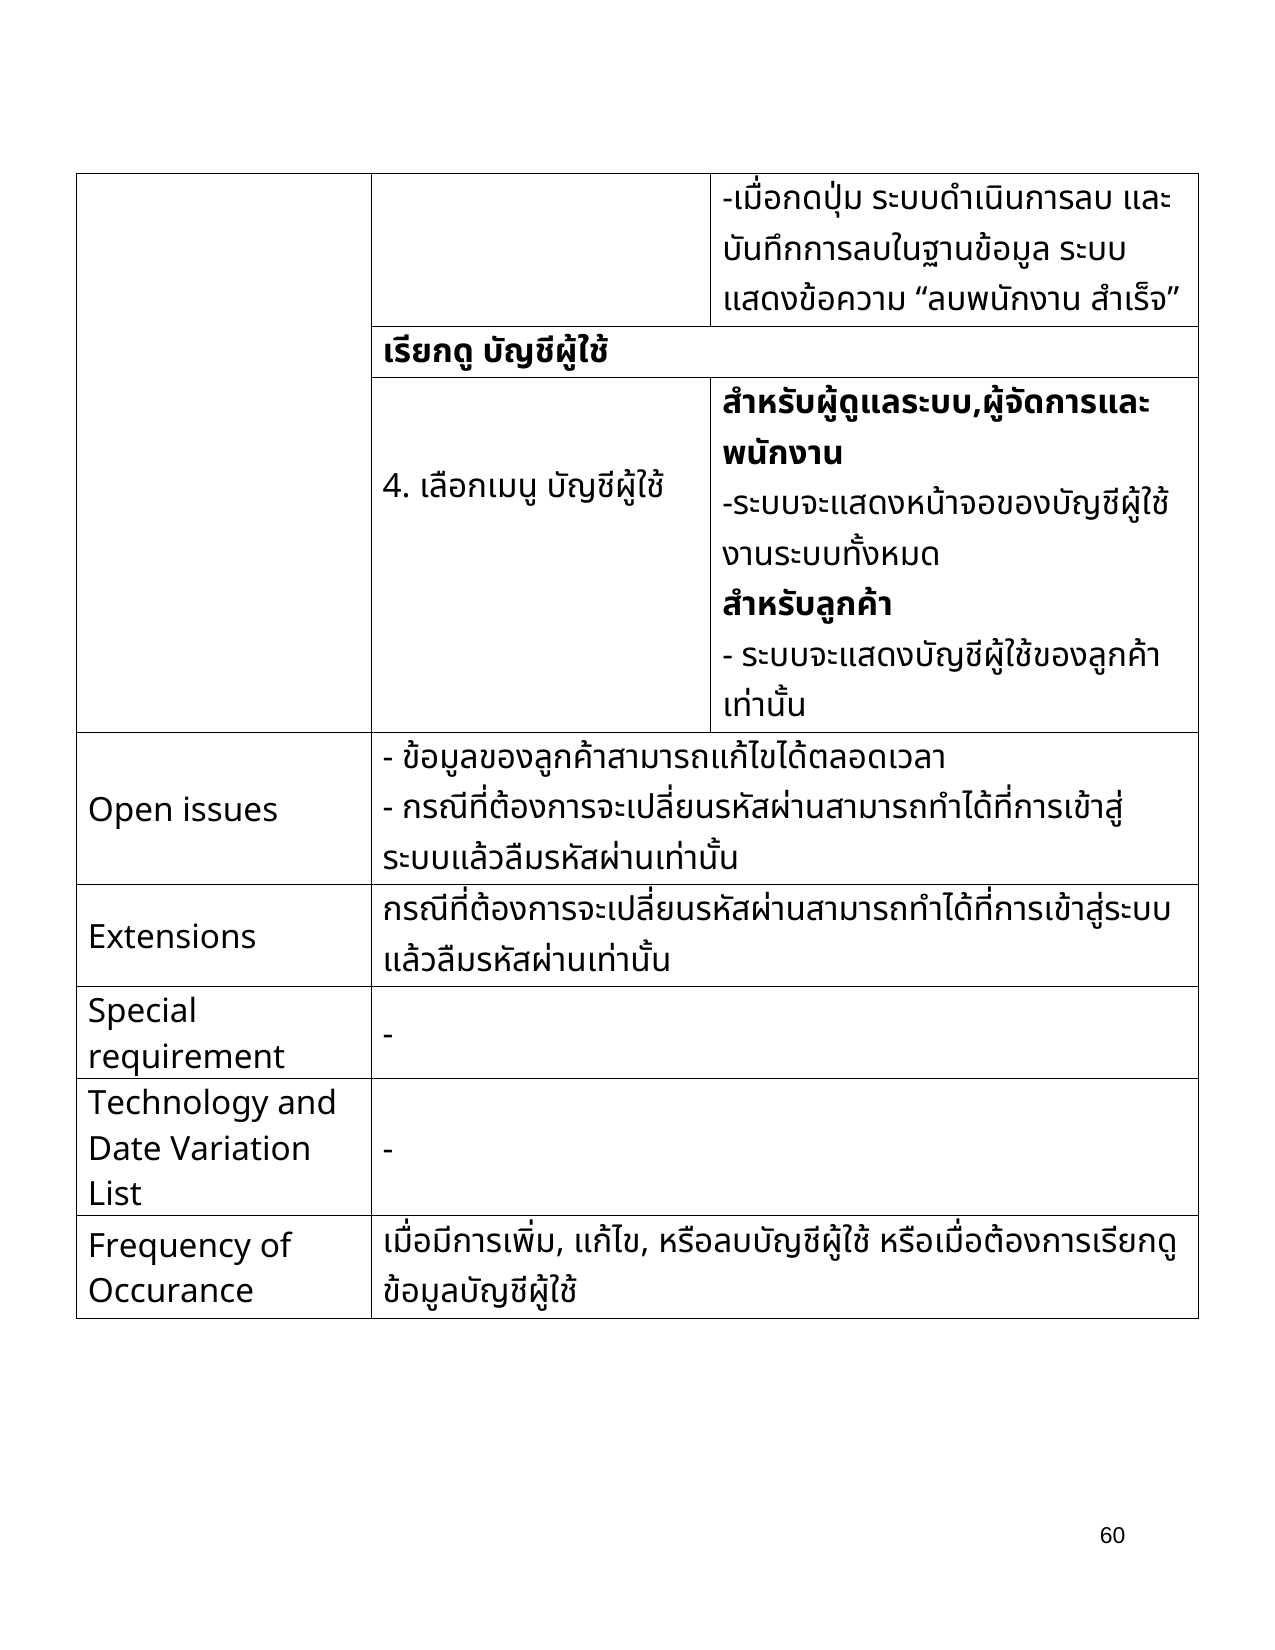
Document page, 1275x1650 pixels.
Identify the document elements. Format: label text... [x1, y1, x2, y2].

table_cell 4. เลือกเมนู บัญชีผู้ใช้ [372, 378, 710, 732]
table_cell เมื่อมีการเพิ่ม, แก้ไข, หรือลบบัญชีผู้ใช้ หรือเมื่อต้องการเรียกดูข้อมูลบัญชีผู้ใช้ [372, 1216, 1198, 1317]
table_cell Open issues [77, 733, 371, 884]
table_cell - [372, 987, 1198, 1078]
table_cell Extensions [77, 885, 371, 986]
table_cell Special requirement [77, 987, 371, 1078]
table_cell เรียกดู บัญชีผู้ใช้ [372, 327, 1198, 377]
table_cell - ข้อมูลของลูกค้าสามารถแก้ไขได้ตลอดเวลา - กรณีที่ต้องการจะเปลี่ยนรหัสผ่านสามารถทำได้ที่การเข้าสู่ระบบแล้วลืมรหัสผ่านเท่านั้น [372, 733, 1198, 884]
table_cell กรณีที่ต้องการจะเปลี่ยนรหัสผ่านสามารถทำได้ที่การเข้าสู่ระบบแล้วลืมรหัสผ่านเท่านั้น [372, 885, 1198, 986]
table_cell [372, 174, 710, 326]
table_cell - [372, 1079, 1198, 1215]
table_cell สำหรับผู้ดูแลระบบ,ผู้จัดการและพนักงาน -ระบบจะแสดงหน้าจอของบัญชีผู้ใช้งานระบบทั้งหมด สำหรับลูกค้า - ระบบจะแสดงบัญชีผู้ใช้ของลูกค้าเท่านั้น [711, 378, 1198, 732]
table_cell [711, 174, 1198, 326]
table_cell Technology and Date Variation List [77, 1079, 371, 1215]
table_cell Frequency of Occurance [77, 1216, 371, 1317]
